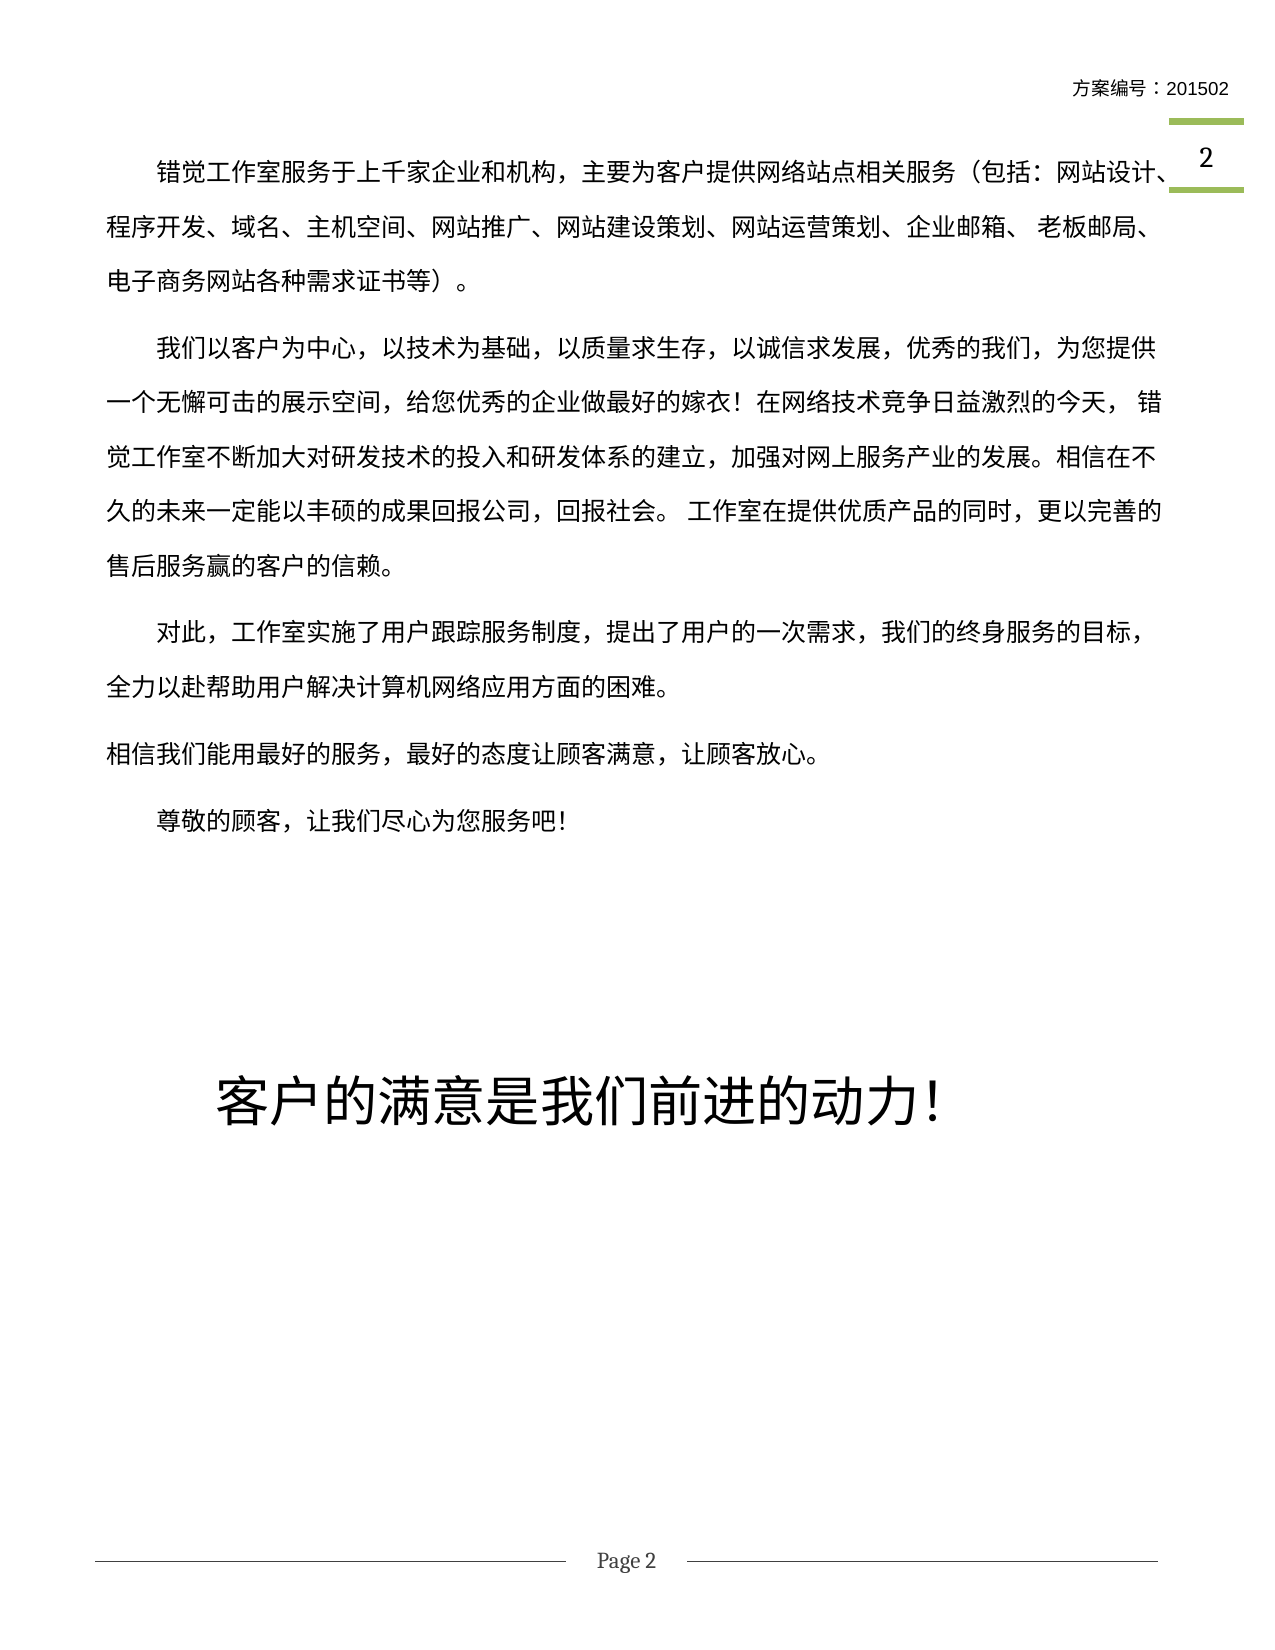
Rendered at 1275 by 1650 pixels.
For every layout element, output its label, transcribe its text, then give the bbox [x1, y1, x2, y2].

text 尊敬的顾客，让我们尽心为您服务吧！ [106, 801, 1169, 837]
text 对此，工作室实施了用户跟踪服务制度，提出了用户的一次需求，我们的终身服务的目标，全力以赴帮助用户解决计算机网络应用方面的困难。 [106, 613, 1169, 703]
text 客户的满意是我们前进的动力！ [106, 1058, 1169, 1137]
text 相信我们能用最好的服务，最好的态度让顾客满意，让顾客放心。 [106, 734, 1169, 770]
text 我们以客户为中心，以技术为基础，以质量求生存，以诚信求发展，优秀的我们，为您提供一个无懈可击的展示空间，给您优秀的企业做最好的嫁衣！在网络技术竞争日益激烈的今天， 错觉工作室不断加大对研发技术的投入和研发体系的建立，加强对网上服务产业的发展。相信在不久的未来一定能以丰硕的成果回报公司，回报社会。 工作室在提供优质产品的同时，更以完善的售后服务赢的客户的信赖。 [106, 328, 1169, 582]
text 错觉工作室服务于上千家企业和机构，主要为客户提供网络站点相关服务（包括：网站设计、程序开发、域名、主机空间、网站推广、网站建设策划、网站运营策划、企业邮箱、 老板邮局、电子商务网站各种需求证书等）。 [106, 153, 1169, 298]
